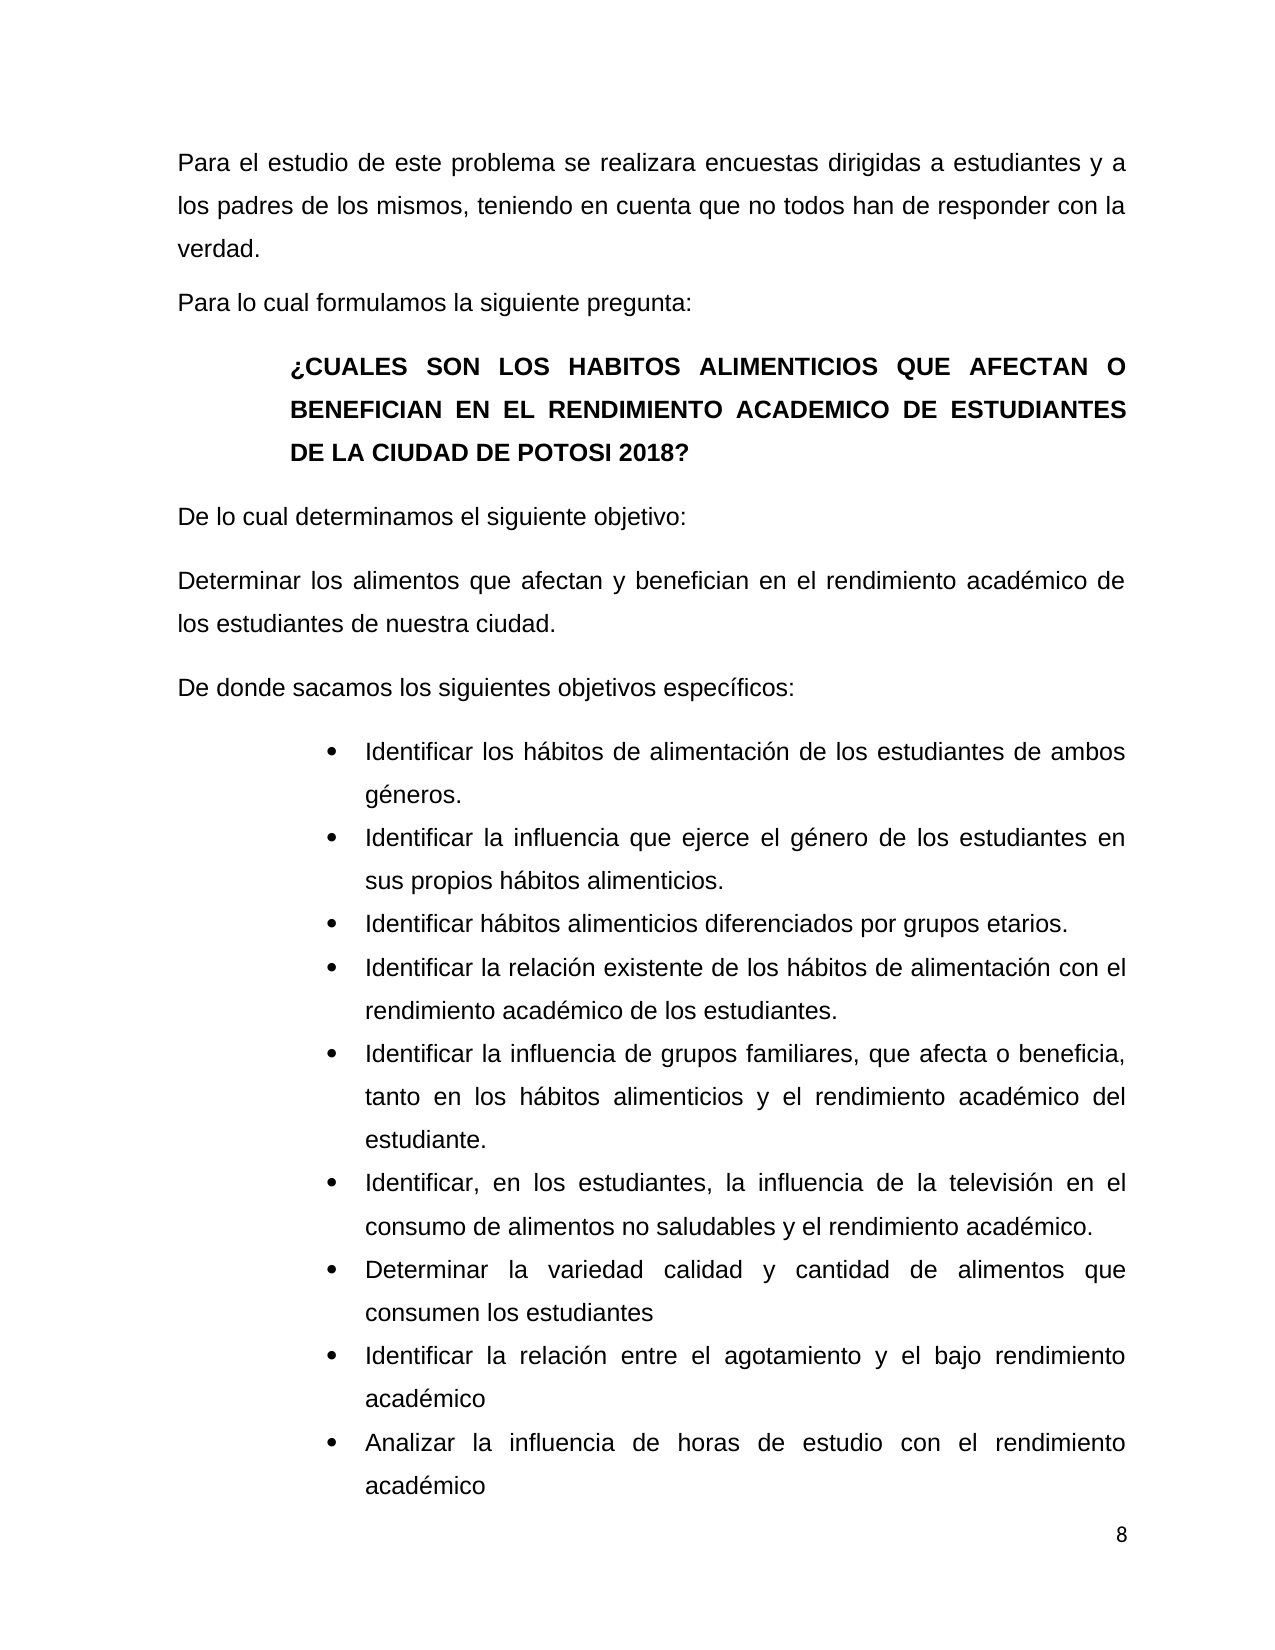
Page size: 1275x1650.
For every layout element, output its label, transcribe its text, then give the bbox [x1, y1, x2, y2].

list Identificar la influencia que ejerce el género de los estudiantes en sus propios hábitos alimenticios. [327, 823, 1127, 895]
text De lo cual determinamos el siguiente objetivo: [177, 502, 1127, 530]
list Analizar la influencia de horas de estudio con el rendimiento académico [327, 1427, 1127, 1499]
list Identificar, en los estudiantes, la influencia de la televisión en el consumo de alimentos no saludables y el rendimiento académico. [327, 1168, 1127, 1240]
list Identificar hábitos alimenticios diferenciados por grupos etarios. [327, 909, 1127, 938]
list Identificar la relación existente de los hábitos de alimentación con el rendimiento académico de los estudiantes. [327, 953, 1127, 1024]
list ¿CUALES SON LOS HABITOS ALIMENTICIOS QUE AFECTAN O BENEFICIAN EN EL RENDIMIENTO ACADEMICO DE ESTUDIANTES DE LA CIUDAD DE POTOSI 2018? [290, 351, 1127, 466]
list Identificar la influencia de grupos familiares, que afecta o beneficia, tanto en los hábitos alimenticios y el rendimiento académico del estudiante. [327, 1039, 1127, 1154]
text Determinar los alimentos que afectan y benefician en el rendimiento académico de los estudiantes de nuestra ciudad. [177, 566, 1127, 637]
text Para lo cual formulamos la siguiente pregunta: [177, 287, 1127, 316]
list Identificar los hábitos de alimentación de los estudiantes de ambos géneros. [327, 737, 1127, 809]
list Identificar la relación entre el agotamiento y el bajo rendimiento académico [327, 1341, 1127, 1413]
text Para el estudio de este problema se realizara encuestas dirigidas a estudiantes y a los padres de los mismos, teniendo en cuenta que no todos han de responder con la verdad. [177, 148, 1127, 263]
list Determinar la variedad calidad y cantidad de alimentos que consumen los estudiantes [327, 1255, 1127, 1327]
text De donde sacamos los siguientes objetivos específicos: [177, 673, 1127, 701]
